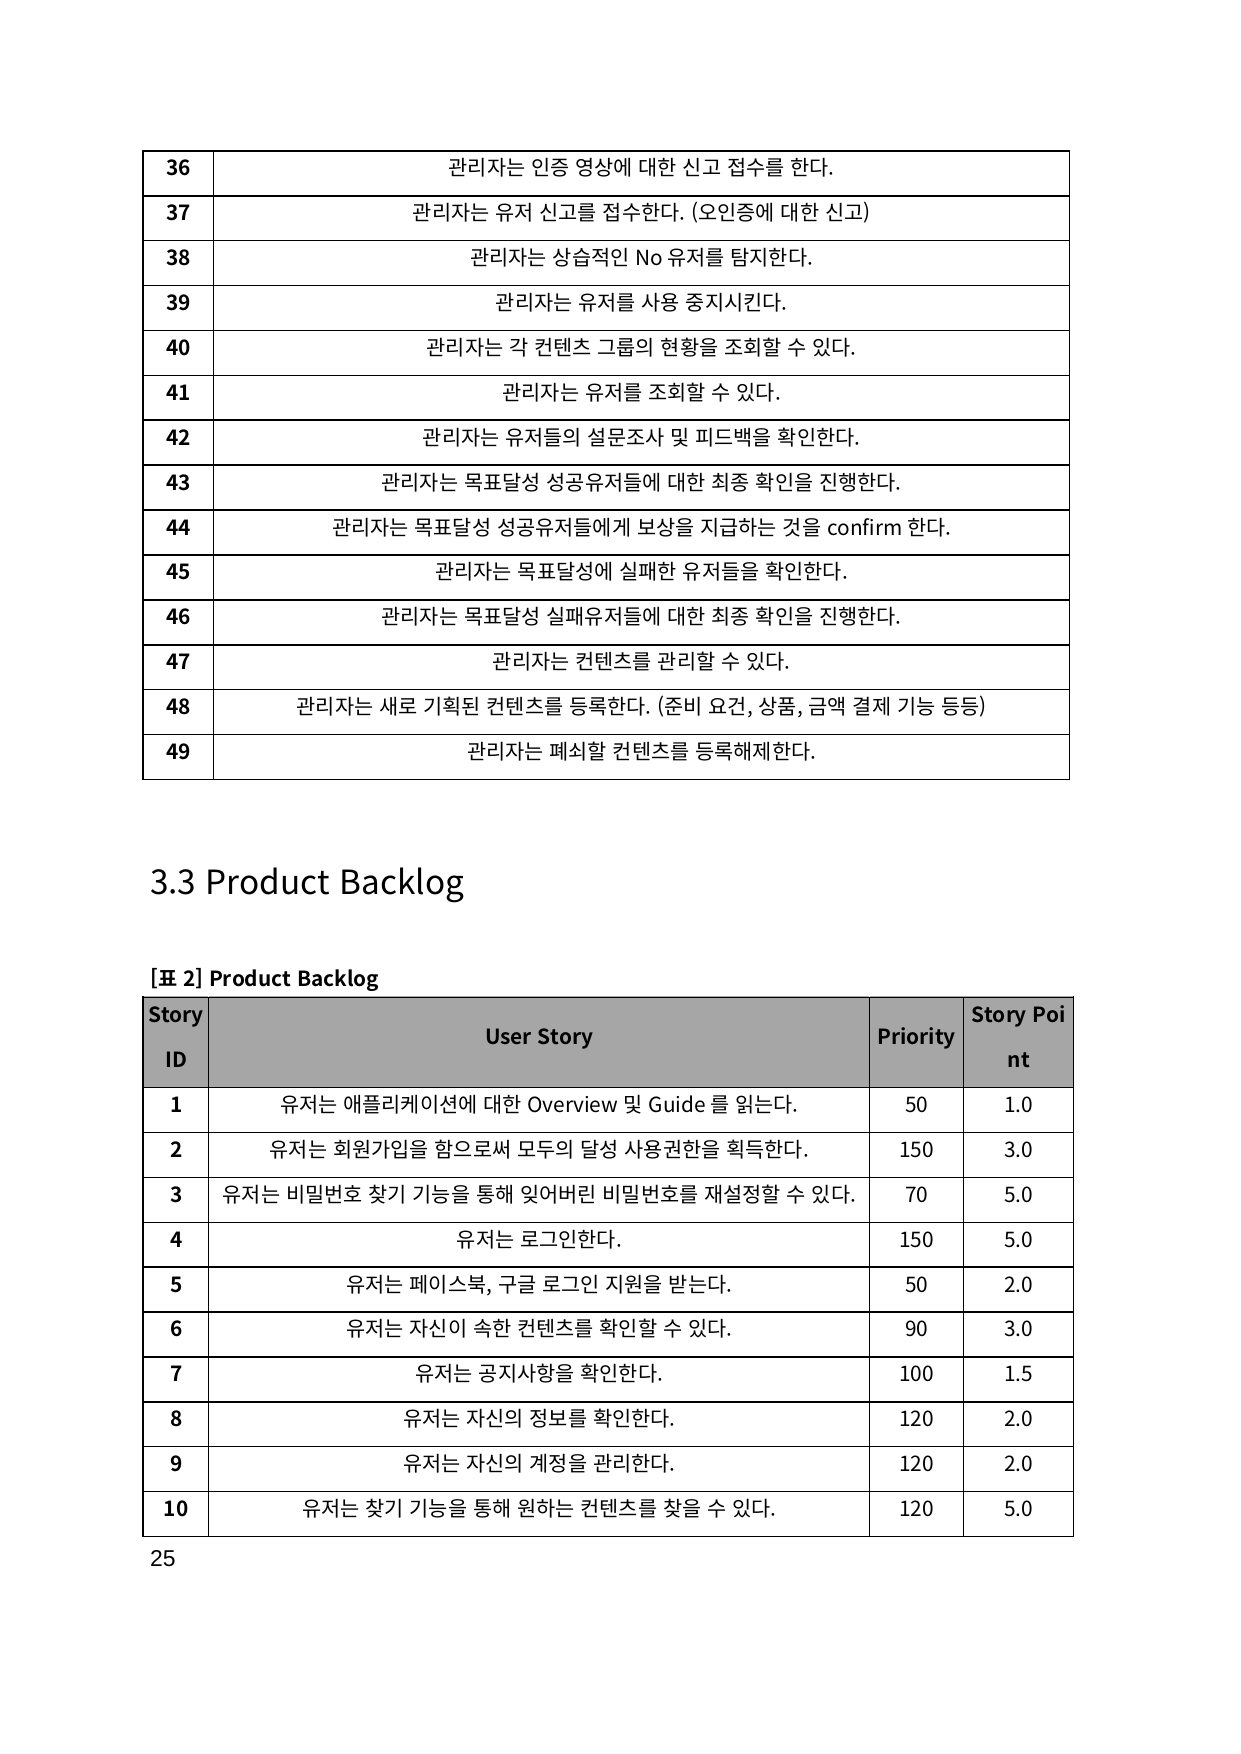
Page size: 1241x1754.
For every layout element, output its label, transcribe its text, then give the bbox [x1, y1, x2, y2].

table_cell 3.0 [964, 1133, 1073, 1176]
table_cell 관리자는 각 컨텐츠 그룹의 현황을 조회할 수 있다. [214, 331, 1069, 374]
table_cell 관리자는 유저 신고를 접수한다. (오인증에 대한 신고) [214, 197, 1069, 240]
table_cell 36 [144, 152, 213, 195]
table_cell 40 [144, 331, 213, 374]
table_cell 1.5 [964, 1358, 1073, 1401]
table_cell 관리자는 목표달성에 실패한 유저들을 확인한다. [214, 556, 1069, 599]
table_cell 150 [870, 1133, 963, 1176]
table_cell 44 [144, 511, 213, 554]
text [표 2] Product Backlog [150, 962, 1080, 992]
table_cell 43 [144, 466, 213, 509]
table_cell 8 [144, 1403, 208, 1446]
table_cell 1.0 [964, 1088, 1073, 1132]
table_header Priority [870, 998, 963, 1087]
table_cell 2.0 [964, 1403, 1073, 1446]
table_cell 관리자는 유저를 조회할 수 있다. [214, 376, 1069, 419]
table_cell 37 [144, 197, 213, 240]
table_cell 120 [870, 1492, 963, 1536]
table_cell 관리자는 상습적인 No유저를 탐지한다. [214, 241, 1069, 285]
table_cell 유저는 회원가입을 함으로써 모두의 달성 사용권한을 획득한다. [209, 1133, 869, 1176]
table_cell 38 [144, 241, 213, 285]
table_cell 39 [144, 286, 213, 329]
table_cell 유저는 로그인한다. [209, 1223, 869, 1266]
table_header User Story [209, 998, 869, 1087]
table_cell 1 [144, 1088, 208, 1132]
table_cell 41 [144, 376, 213, 419]
table_cell 6 [144, 1313, 208, 1356]
table_cell 5.0 [964, 1223, 1073, 1266]
table_cell 50 [870, 1088, 963, 1132]
table_cell 관리자는 새로 기획된 컨텐츠를 등록한다. (준비 요건, 상품, 금액 결제 기능 등등) [214, 690, 1069, 734]
table_cell 5 [144, 1268, 208, 1311]
table_cell 120 [870, 1403, 963, 1446]
table_cell 10 [144, 1492, 208, 1536]
table_cell 관리자는 목표달성 실패유저들에 대한 최종 확인을 진행한다. [214, 601, 1069, 644]
table_cell 유저는 자신의 정보를 확인한다. [209, 1403, 869, 1446]
table_cell 46 [144, 601, 213, 644]
table_cell 유저는 공지사항을 확인한다. [209, 1358, 869, 1401]
table_header Story Point [964, 998, 1073, 1087]
table_cell 5.0 [964, 1178, 1073, 1221]
table_cell 관리자는 컨텐츠를 관리할 수 있다. [214, 646, 1069, 689]
table_cell 유저는 자신의 계정을 관리한다. [209, 1447, 869, 1491]
table_cell 유저는 자신이 속한 컨텐츠를 확인할 수 있다. [209, 1313, 869, 1356]
subtitle 3.3 Product Backlog [150, 856, 1080, 904]
table_cell 47 [144, 646, 213, 689]
table_cell 90 [870, 1313, 963, 1356]
table_cell 3.0 [964, 1313, 1073, 1356]
table_cell 관리자는 인증 영상에 대한 신고 접수를 한다. [214, 152, 1069, 195]
table_cell 관리자는 유저들의 설문조사 및 피드백을 확인한다. [214, 421, 1069, 464]
table_cell 150 [870, 1223, 963, 1266]
table_cell 유저는 페이스북, 구글 로그인 지원을 받는다. [209, 1268, 869, 1311]
table_cell 유저는 애플리케이션에 대한 Overview 및 Guide를 읽는다. [209, 1088, 869, 1132]
table_cell 49 [144, 735, 213, 778]
table_cell 120 [870, 1447, 963, 1491]
table_cell 45 [144, 556, 213, 599]
table_cell 관리자는 목표달성 성공유저들에 대한 최종 확인을 진행한다. [214, 466, 1069, 509]
table_cell 48 [144, 690, 213, 734]
table_cell 2.0 [964, 1447, 1073, 1491]
table_cell 3 [144, 1178, 208, 1221]
table_cell 70 [870, 1178, 963, 1221]
table_cell 50 [870, 1268, 963, 1311]
table_cell 42 [144, 421, 213, 464]
table_cell 5.0 [964, 1492, 1073, 1536]
table_cell 관리자는 폐쇠할 컨텐츠를 등록해제한다. [214, 735, 1069, 778]
table_cell 관리자는 유저를 사용 중지시킨다. [214, 286, 1069, 329]
table_cell 100 [870, 1358, 963, 1401]
table_cell 2.0 [964, 1268, 1073, 1311]
table_header Story ID [144, 998, 208, 1087]
table_cell 4 [144, 1223, 208, 1266]
table_cell 유저는 비밀번호 찾기 기능을 통해 잊어버린 비밀번호를 재설정할 수 있다. [209, 1178, 869, 1221]
table_cell 2 [144, 1133, 208, 1176]
table_cell 관리자는 목표달성 성공유저들에게 보상을 지급하는 것을 confirm한다. [214, 511, 1069, 554]
table_cell 7 [144, 1358, 208, 1401]
table_cell 9 [144, 1447, 208, 1491]
table_cell 유저는 찾기 기능을 통해 원하는 컨텐츠를 찾을 수 있다. [209, 1492, 869, 1536]
